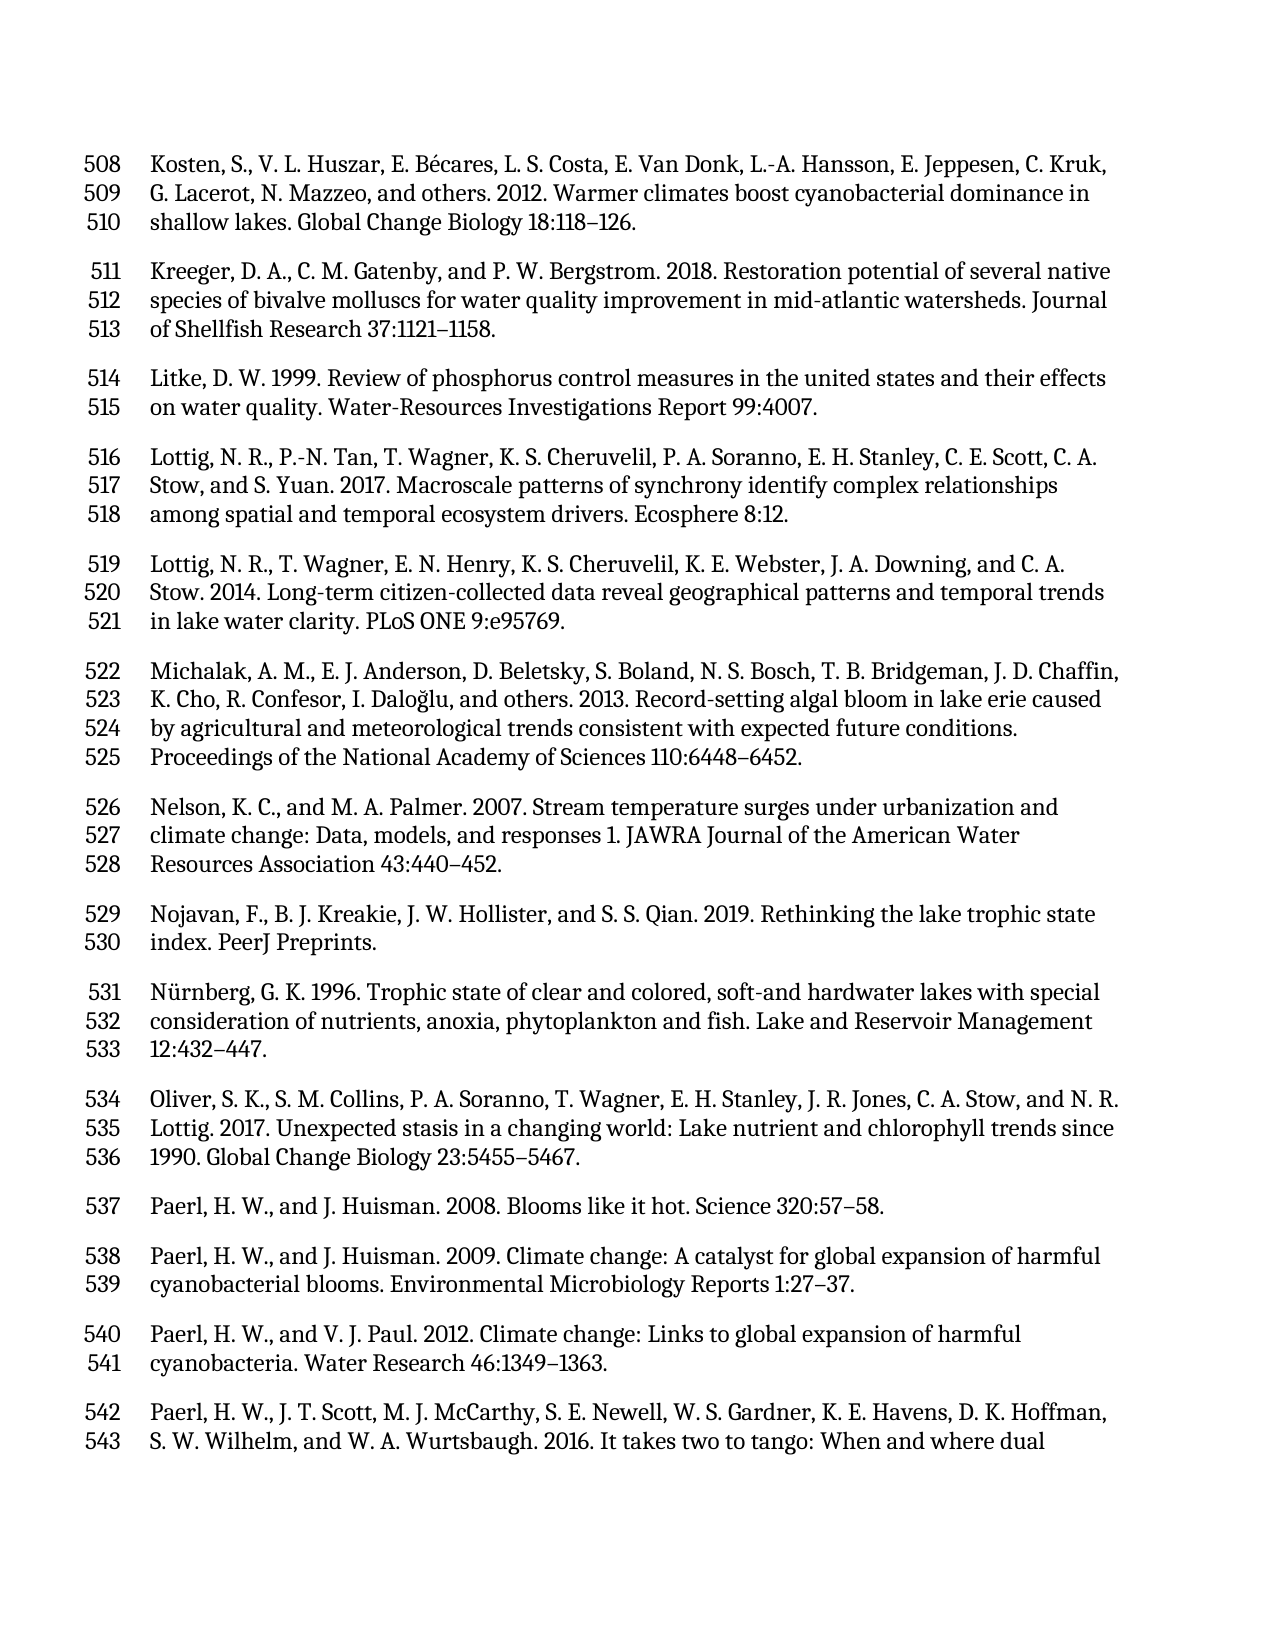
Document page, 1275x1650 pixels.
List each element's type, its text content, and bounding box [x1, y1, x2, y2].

text Litke, D. W. 1999. Review of phosphorus control measures in the united states and their effects on water quality. Water-Resources Investigations Report 99:4007. [150, 364, 1125, 422]
text Lottig, N. R., P.-N. Tan, T. Wagner, K. S. Cheruvelil, P. A. Soranno, E. H. Stanley, C. E. Scott, C. A. Stow, and S. Yuan. 2017. Macroscale patterns of synchrony identify complex relationships among spatial and temporal ecosystem drivers. Ecosphere 8:12. [150, 442, 1125, 529]
text Oliver, S. K., S. M. Collins, P. A. Soranno, T. Wagner, E. H. Stanley, J. R. Jones, C. A. Stow, and N. R. Lottig. 2017. Unexpected stasis in a changing world: Lake nutrient and chlorophyll trends since 1990. Global Change Biology 23:5455–5467. [150, 1085, 1125, 1171]
text Kosten, S., V. L. Huszar, E. Bécares, L. S. Costa, E. Van Donk, L.-A. Hansson, E. Jeppesen, C. Kruk, G. Lacerot, N. Mazzeo, and others. 2012. Warmer climates boost cyanobacterial dominance in shallow lakes. Global Change Biology 18:118–126. [150, 150, 1125, 236]
text Nojavan, F., B. J. Kreakie, J. W. Hollister, and S. S. Qian. 2019. Rethinking the lake trophic state index. PeerJ Preprints. [150, 899, 1125, 957]
text Nürnberg, G. K. 1996. Trophic state of clear and colored, soft-and hardwater lakes with special consideration of nutrients, anoxia, phytoplankton and fish. Lake and Reservoir Management 12:432–447. [150, 978, 1125, 1064]
text Nelson, K. C., and M. A. Palmer. 2007. Stream temperature surges under urbanization and climate change: Data, models, and responses 1. JAWRA Journal of the American Water Resources Association 43:440–452. [150, 792, 1125, 879]
text Paerl, H. W., and J. Huisman. 2008. Blooms like it hot. Science 320:57–58. [150, 1192, 1125, 1221]
text Kreeger, D. A., C. M. Gatenby, and P. W. Bergstrom. 2018. Restoration potential of several native species of bivalve molluscs for water quality improvement in mid-atlantic watersheds. Journal of Shellfish Research 37:1121–1158. [150, 257, 1125, 343]
text Paerl, H. W., and V. J. Paul. 2012. Climate change: Links to global expansion of harmful cyanobacteria. Water Research 46:1349–1363. [150, 1320, 1125, 1377]
text Lottig, N. R., T. Wagner, E. N. Henry, K. S. Cheruvelil, K. E. Webster, J. A. Downing, and C. A. Stow. 2014. Long-term citizen-collected data reveal geographical patterns and temporal trends in lake water clarity. PLoS ONE 9:e95769. [150, 549, 1125, 636]
text Michalak, A. M., E. J. Anderson, D. Beletsky, S. Boland, N. S. Bosch, T. B. Bridgeman, J. D. Chaffin, K. Cho, R. Confesor, I. Daloğlu, and others. 2013. Record-setting algal bloom in lake erie caused by agricultural and meteorological trends consistent with expected future conditions. Proceedings of the National Academy of Sciences 110:6448–6452. [150, 657, 1125, 772]
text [150, 1398, 1125, 1456]
text Paerl, H. W., and J. Huisman. 2009. Climate change: A catalyst for global expansion of harmful cyanobacterial blooms. Environmental Microbiology Reports 1:27–37. [150, 1242, 1125, 1299]
